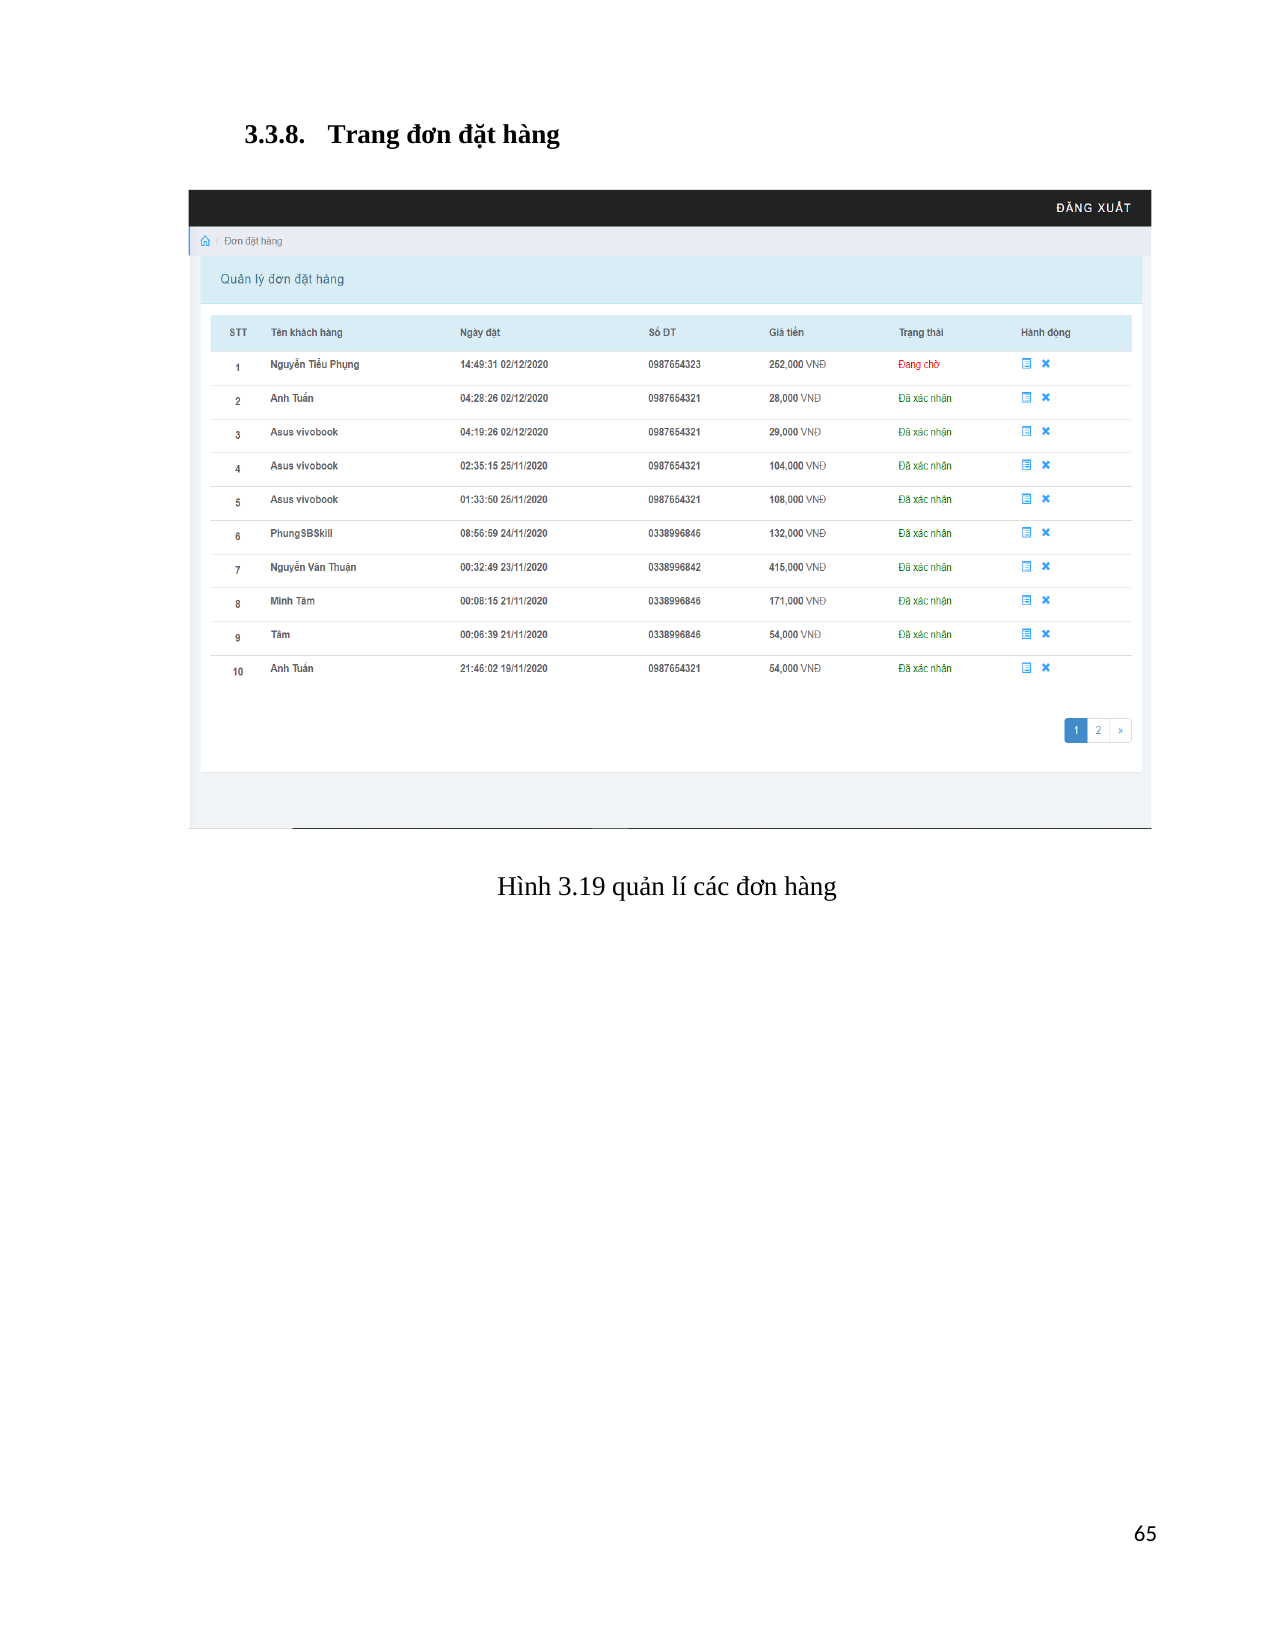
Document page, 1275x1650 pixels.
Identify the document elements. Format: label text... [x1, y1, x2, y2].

list Trang đơn đặt hàng [244, 118, 1157, 149]
table_header [177, 177, 1157, 858]
table_cell Hình 3.19 quản lí các đơn hàng [177, 858, 1157, 931]
picture [188, 189, 1152, 829]
